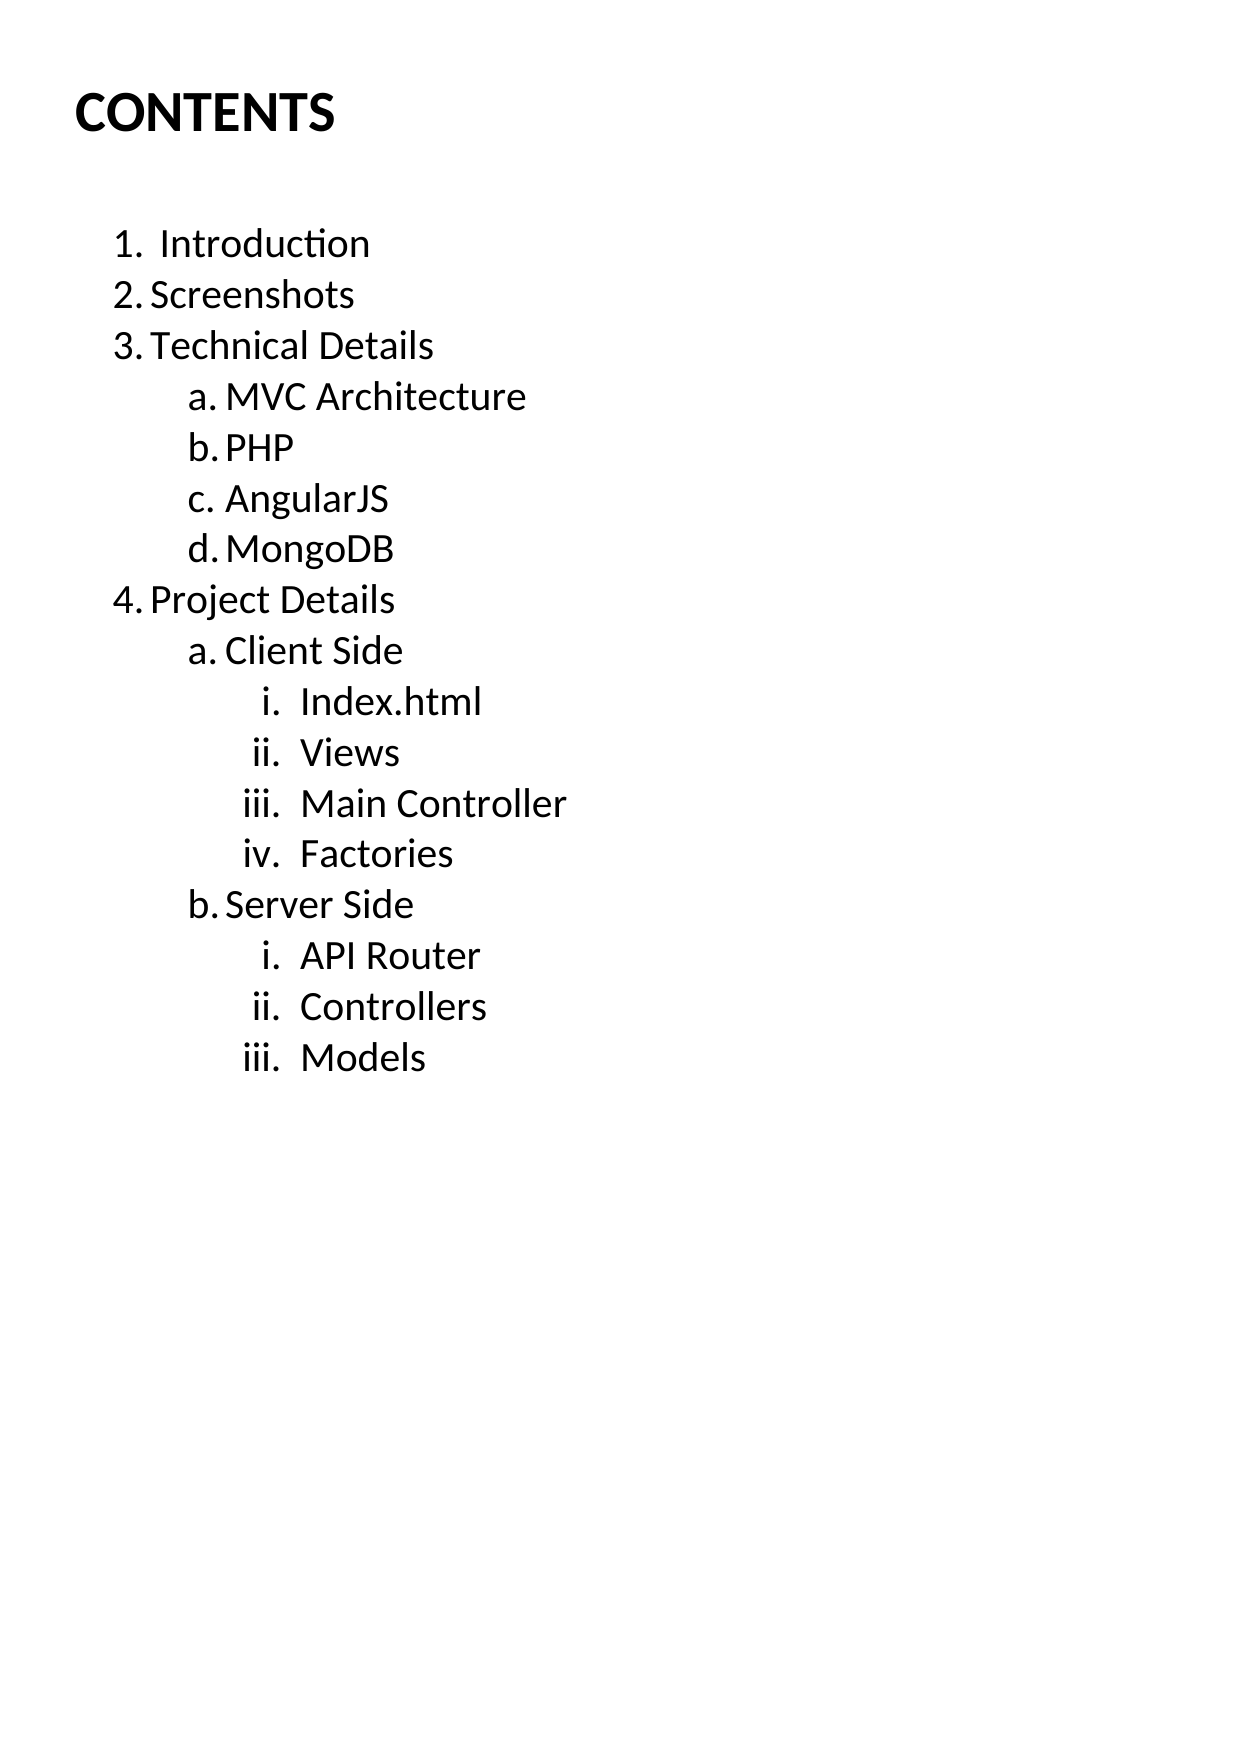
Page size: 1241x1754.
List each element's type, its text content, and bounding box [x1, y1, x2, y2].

list Views [281, 726, 1165, 777]
list API Router [281, 929, 1165, 980]
text CONTENTS [75, 75, 1165, 146]
list Technical Details [112, 319, 1165, 370]
list MVC Architecture [187, 370, 1165, 421]
list Main Controller [281, 777, 1165, 827]
list Models [281, 1031, 1165, 1082]
list PHP [187, 421, 1165, 472]
list Server Side [187, 878, 1165, 929]
list Screenshots [112, 268, 1165, 319]
list Index.html [281, 675, 1165, 726]
list AngularJS [187, 472, 1165, 522]
list Controllers [281, 980, 1165, 1031]
list Introduction [112, 217, 1165, 268]
list Factories [281, 827, 1165, 878]
list MongoDB [187, 522, 1165, 573]
list Client Side [187, 624, 1165, 675]
list Project Details [112, 573, 1165, 624]
